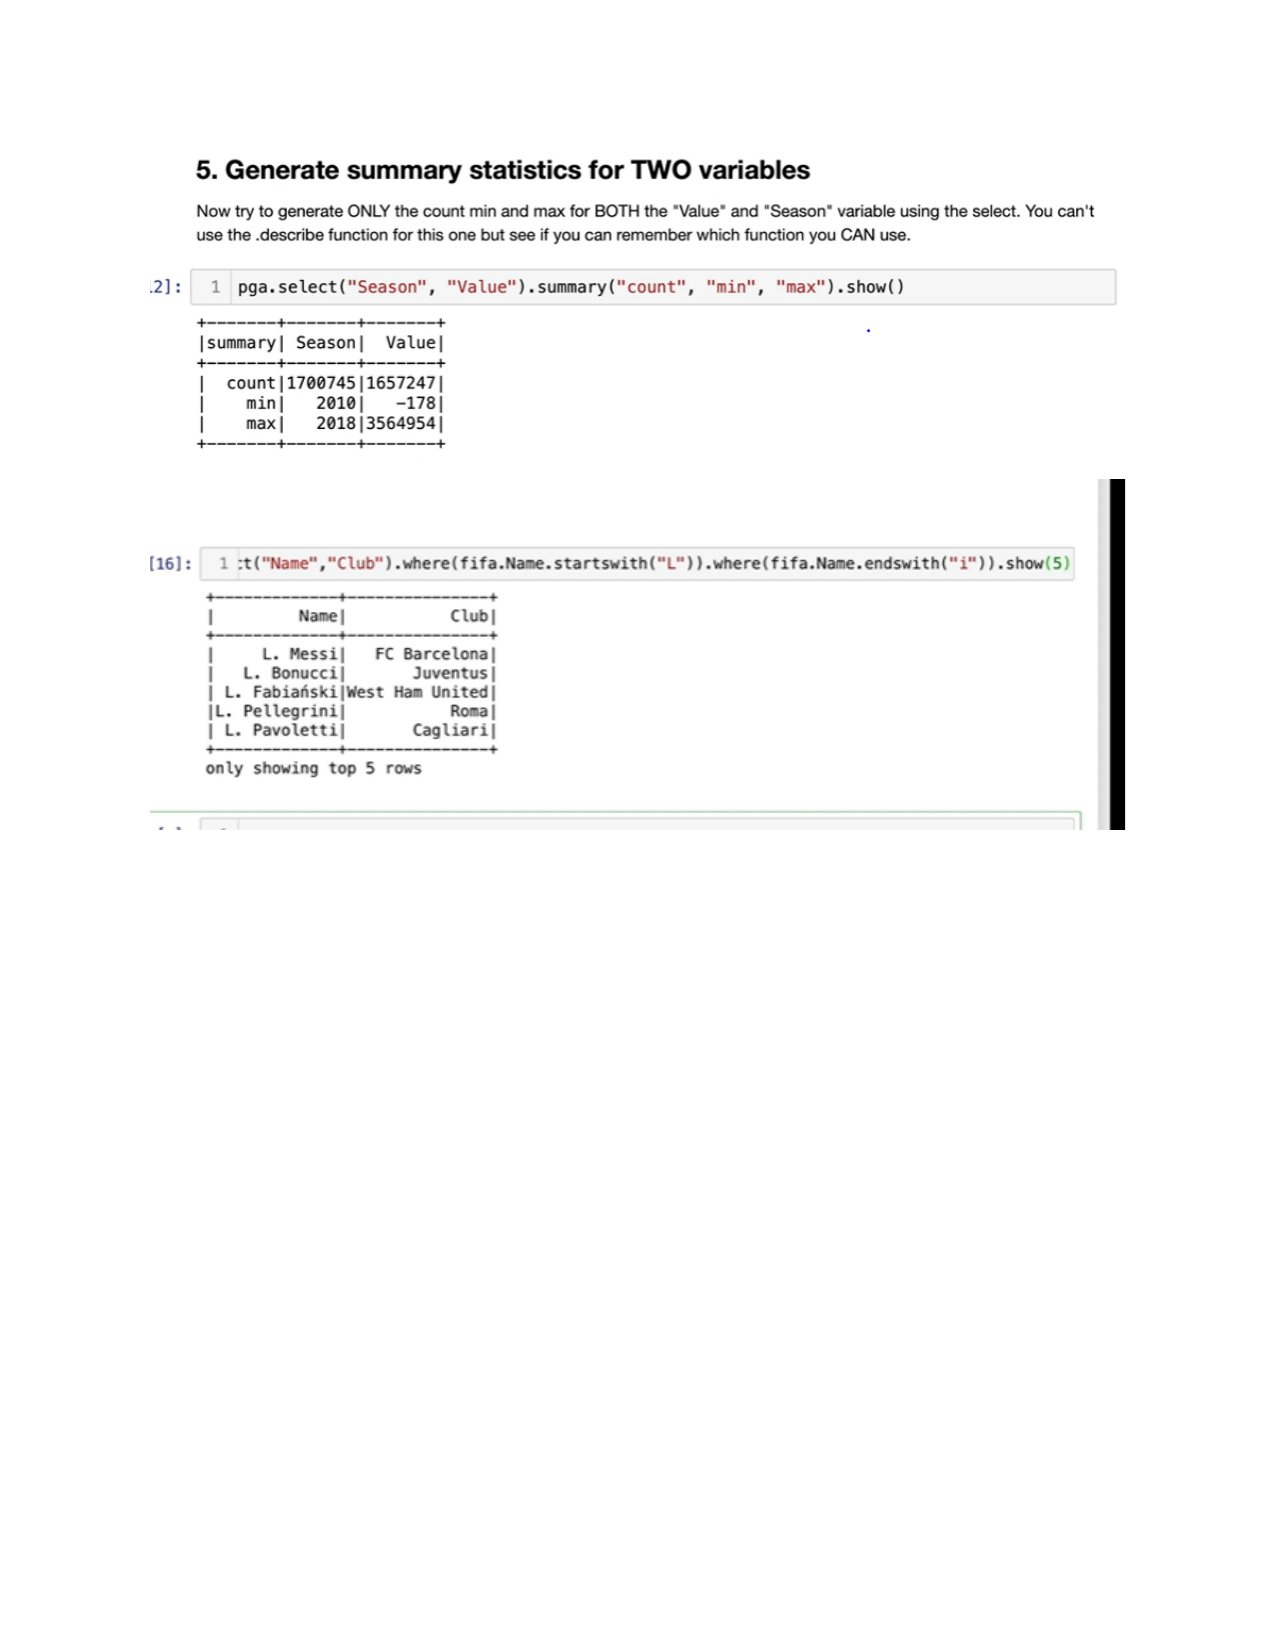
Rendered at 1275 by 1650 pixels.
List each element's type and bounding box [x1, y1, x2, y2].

picture [150, 479, 1125, 830]
picture [150, 150, 1125, 461]
